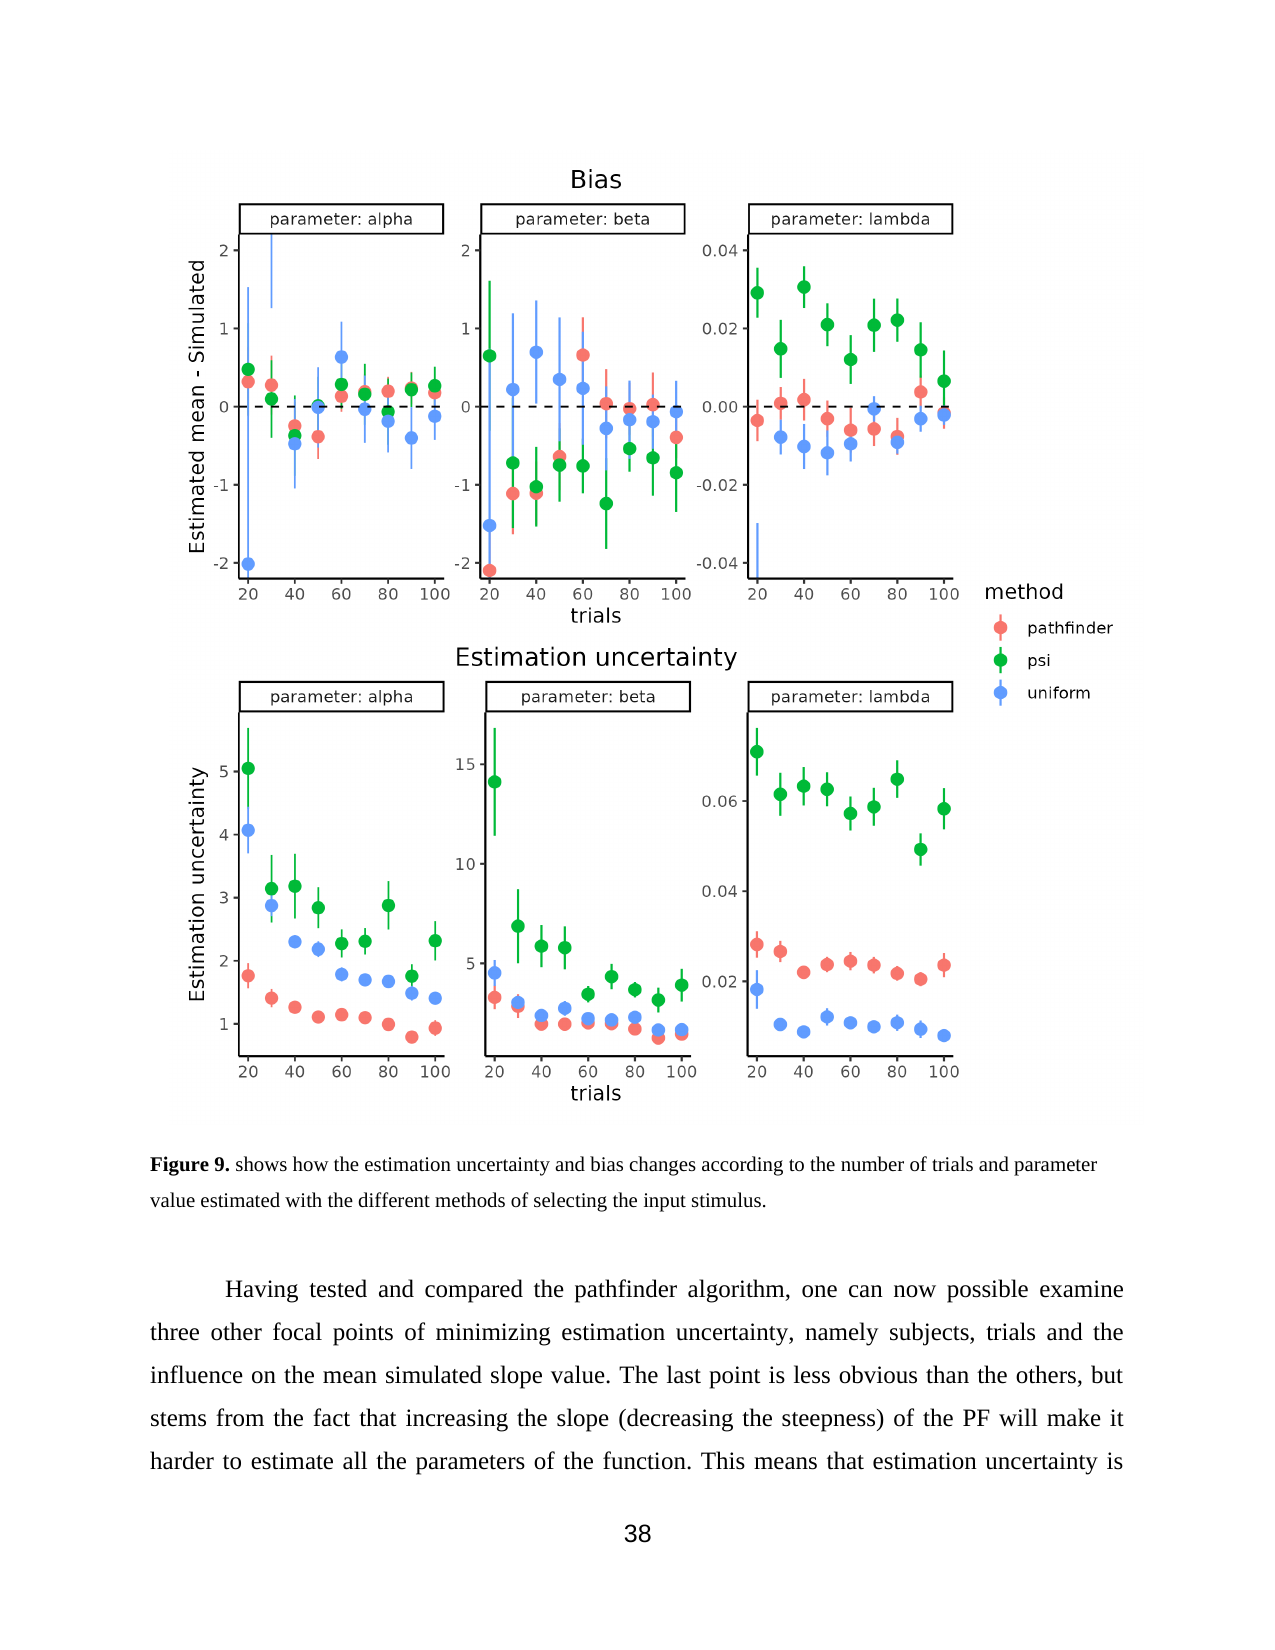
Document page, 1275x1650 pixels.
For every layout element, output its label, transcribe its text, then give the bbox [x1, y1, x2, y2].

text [150, 1274, 1125, 1475]
text Figure 9. shows how the estimation uncertainty and bias changes according to the number of trials and parameter value estimated with the different methods of selecting the input stimulus. [150, 1152, 1125, 1212]
picture [168, 150, 1144, 1125]
